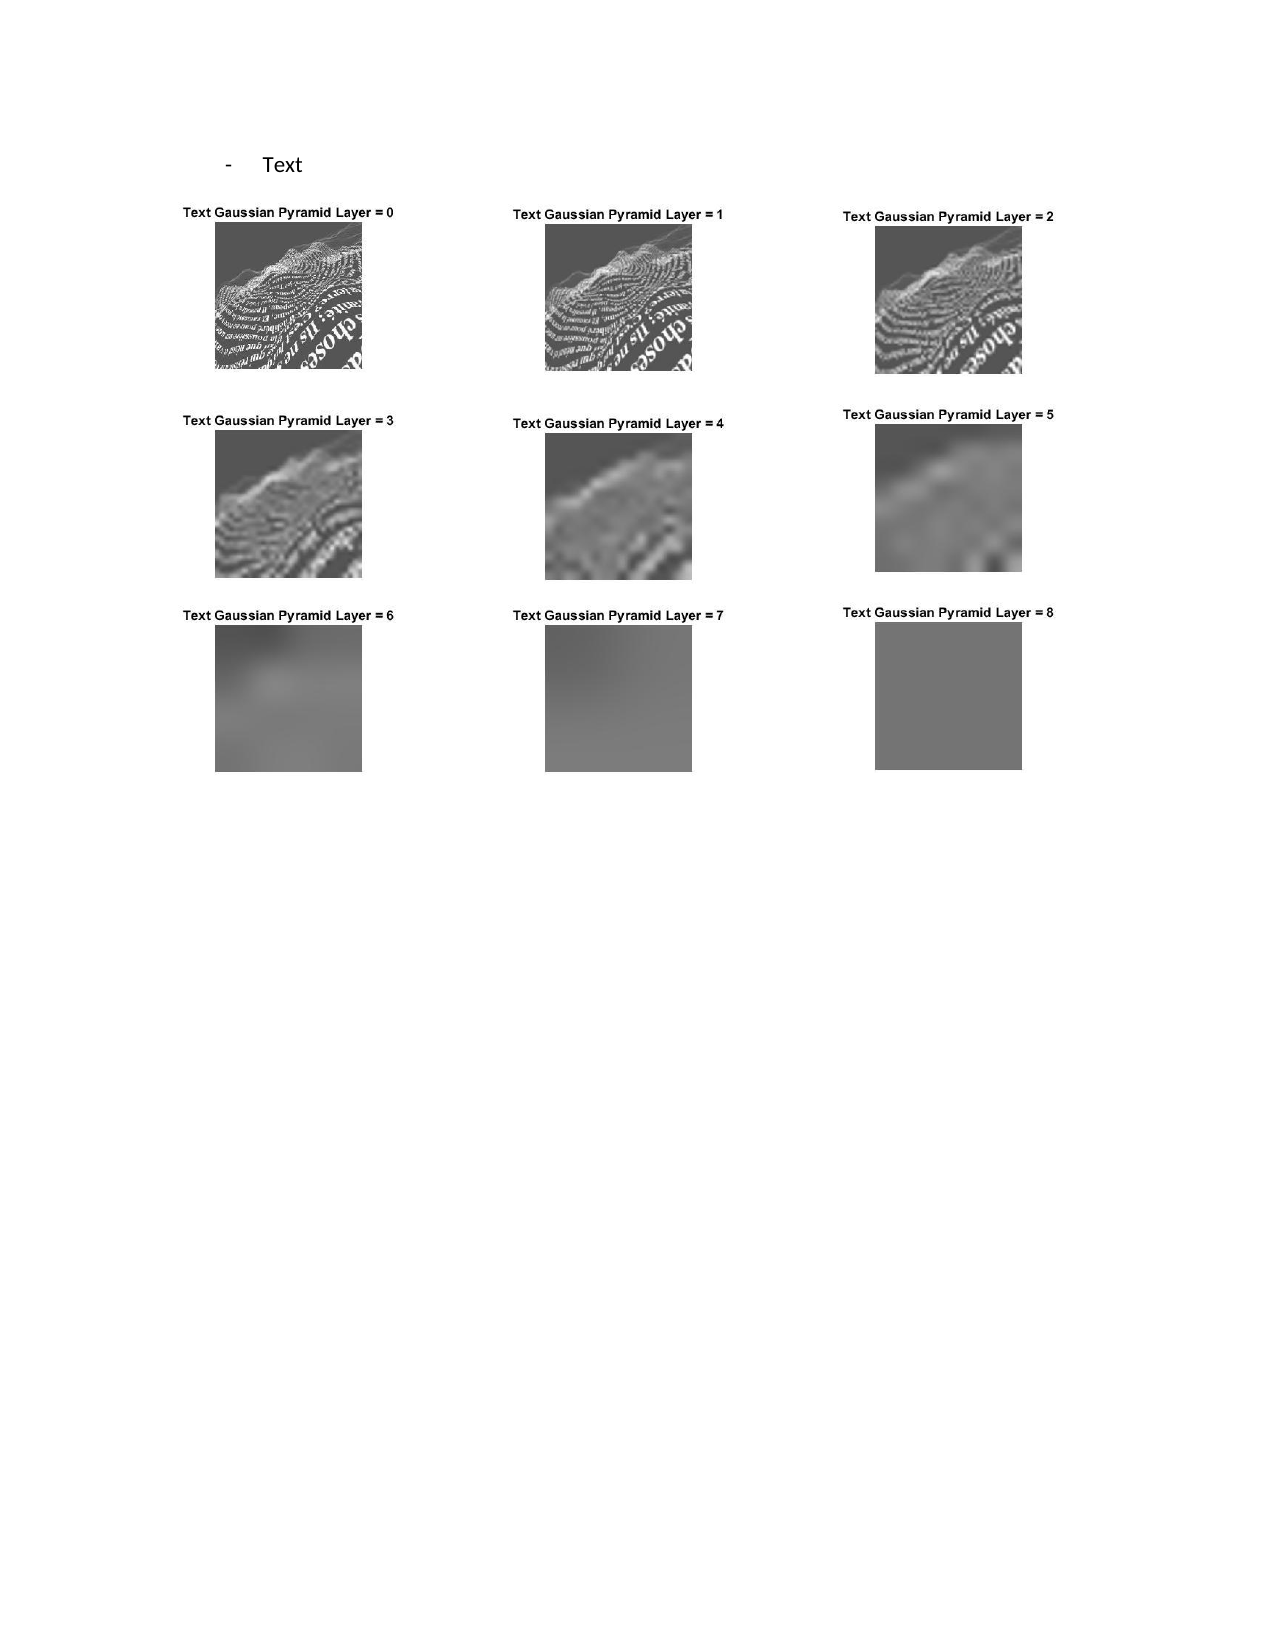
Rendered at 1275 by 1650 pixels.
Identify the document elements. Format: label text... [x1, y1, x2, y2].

list Text [225, 150, 1125, 178]
picture [791, 200, 1107, 843]
picture [461, 198, 777, 845]
picture [131, 196, 447, 845]
